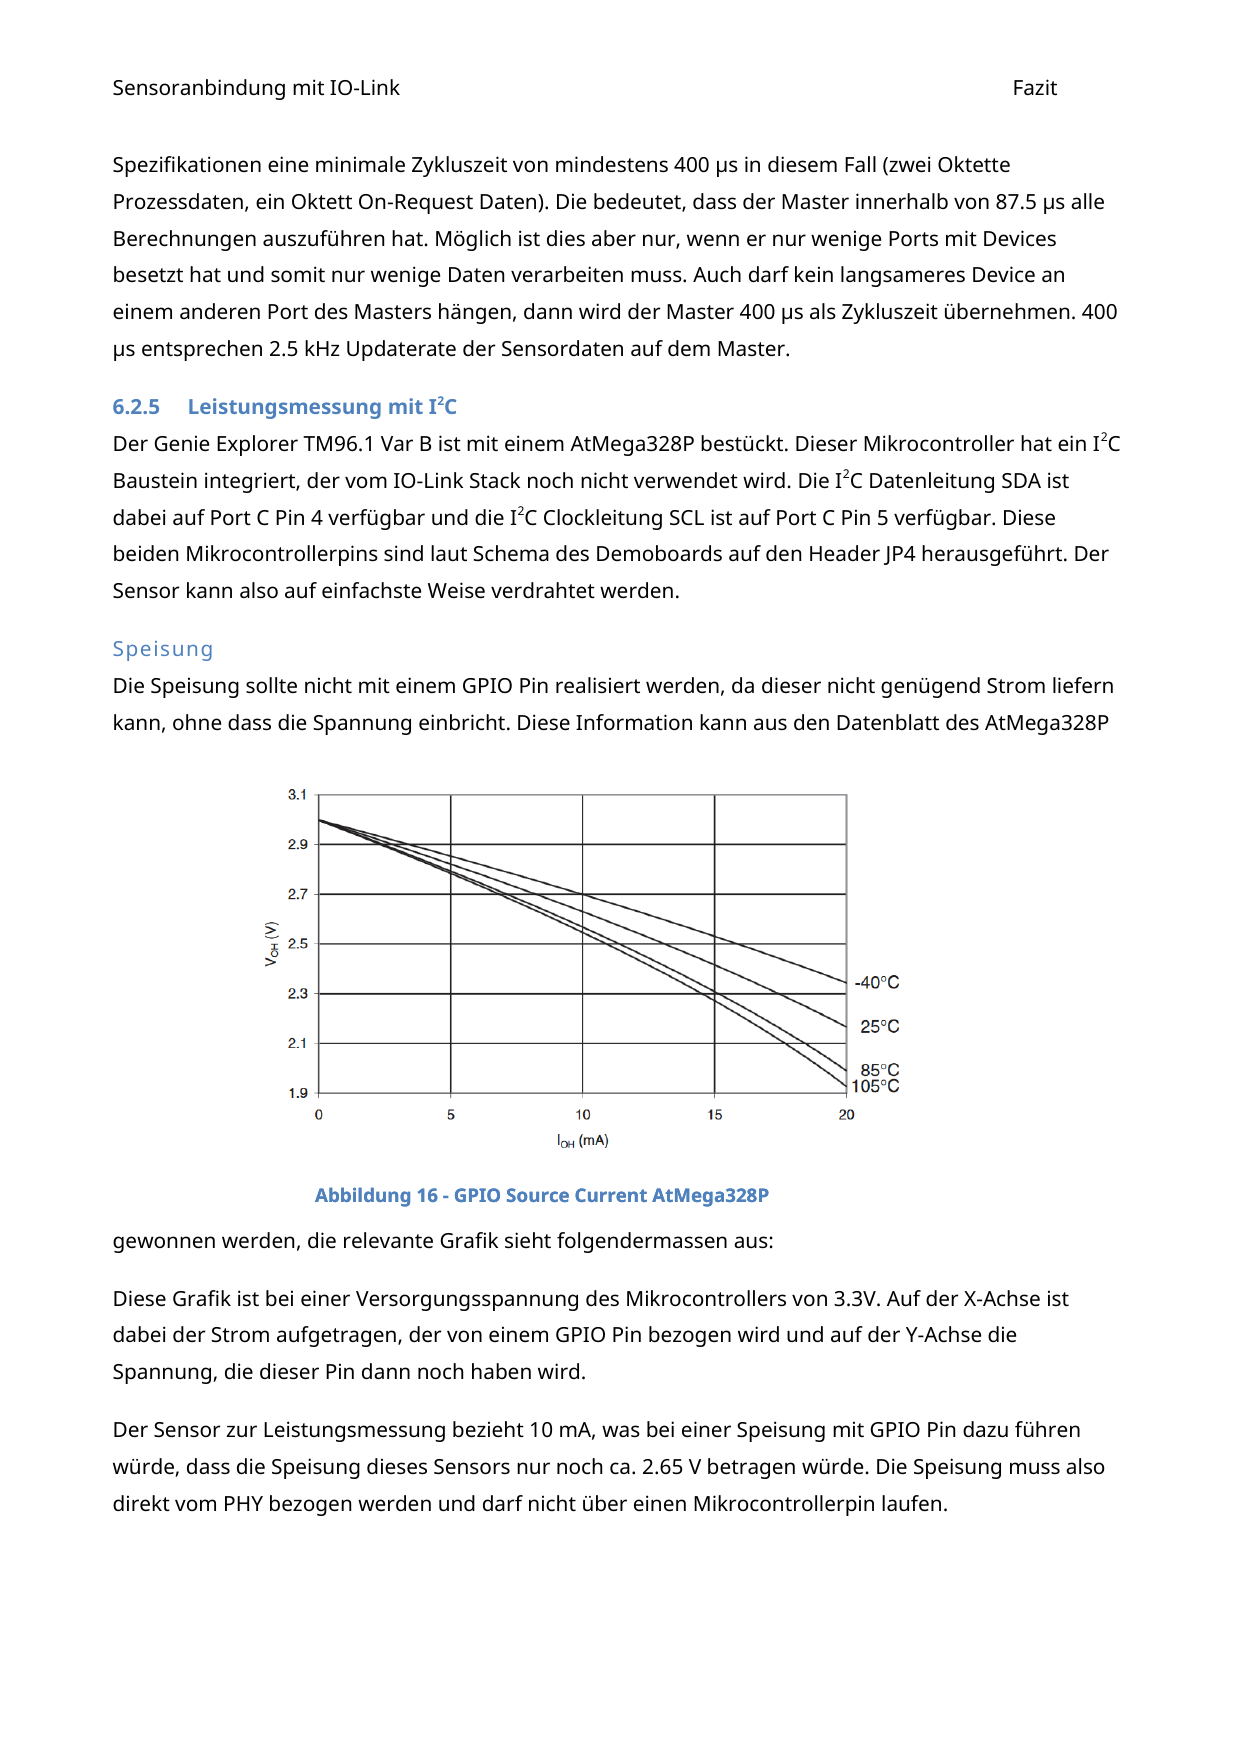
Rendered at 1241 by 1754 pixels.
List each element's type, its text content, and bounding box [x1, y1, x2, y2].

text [112, 150, 1128, 363]
subtitle Leistungsmessung mit I2C [112, 392, 1128, 421]
text Der Genie Explorer TM96.1 Var B ist mit einem AtMega328P bestückt. Dieser Mikrocontroller hat ein I2C Baustein integriert, der vom IO-Link Stack noch nicht verwendet wird. Die I2C Datenleitung SDA ist dabei auf Port C Pin 4 verfügbar und die I2C Clockleitung SCL ist auf Port C Pin 5 verfügbar. Diese beiden Mikrocontrollerpins sind laut Schema des Demoboards auf den Header JP4 herausgeführt. Der Sensor kann also auf einfachste Weise verdrahtet werden. [112, 429, 1128, 605]
text Der Sensor zur Leistungsmessung bezieht 10 mA, was bei einer Speisung mit GPIO Pin dazu führen würde, dass die Speisung dieses Sensors nur noch ca. 2.65 V betragen würde. Die Speisung muss also direkt vom PHY bezogen werden und darf nicht über einen Mikrocontrollerpin laufen. [112, 1415, 1128, 1517]
picture [235, 768, 954, 1175]
text Diese Grafik ist bei einer Versorgungsspannung des Mikrocontrollers von 3.3V. Auf der X-Achse ist dabei der Strom aufgetragen, der von einem GPIO Pin bezogen wird und auf der Y-Achse die Spannung, die dieser Pin dann noch haben wird. [112, 1284, 1128, 1386]
